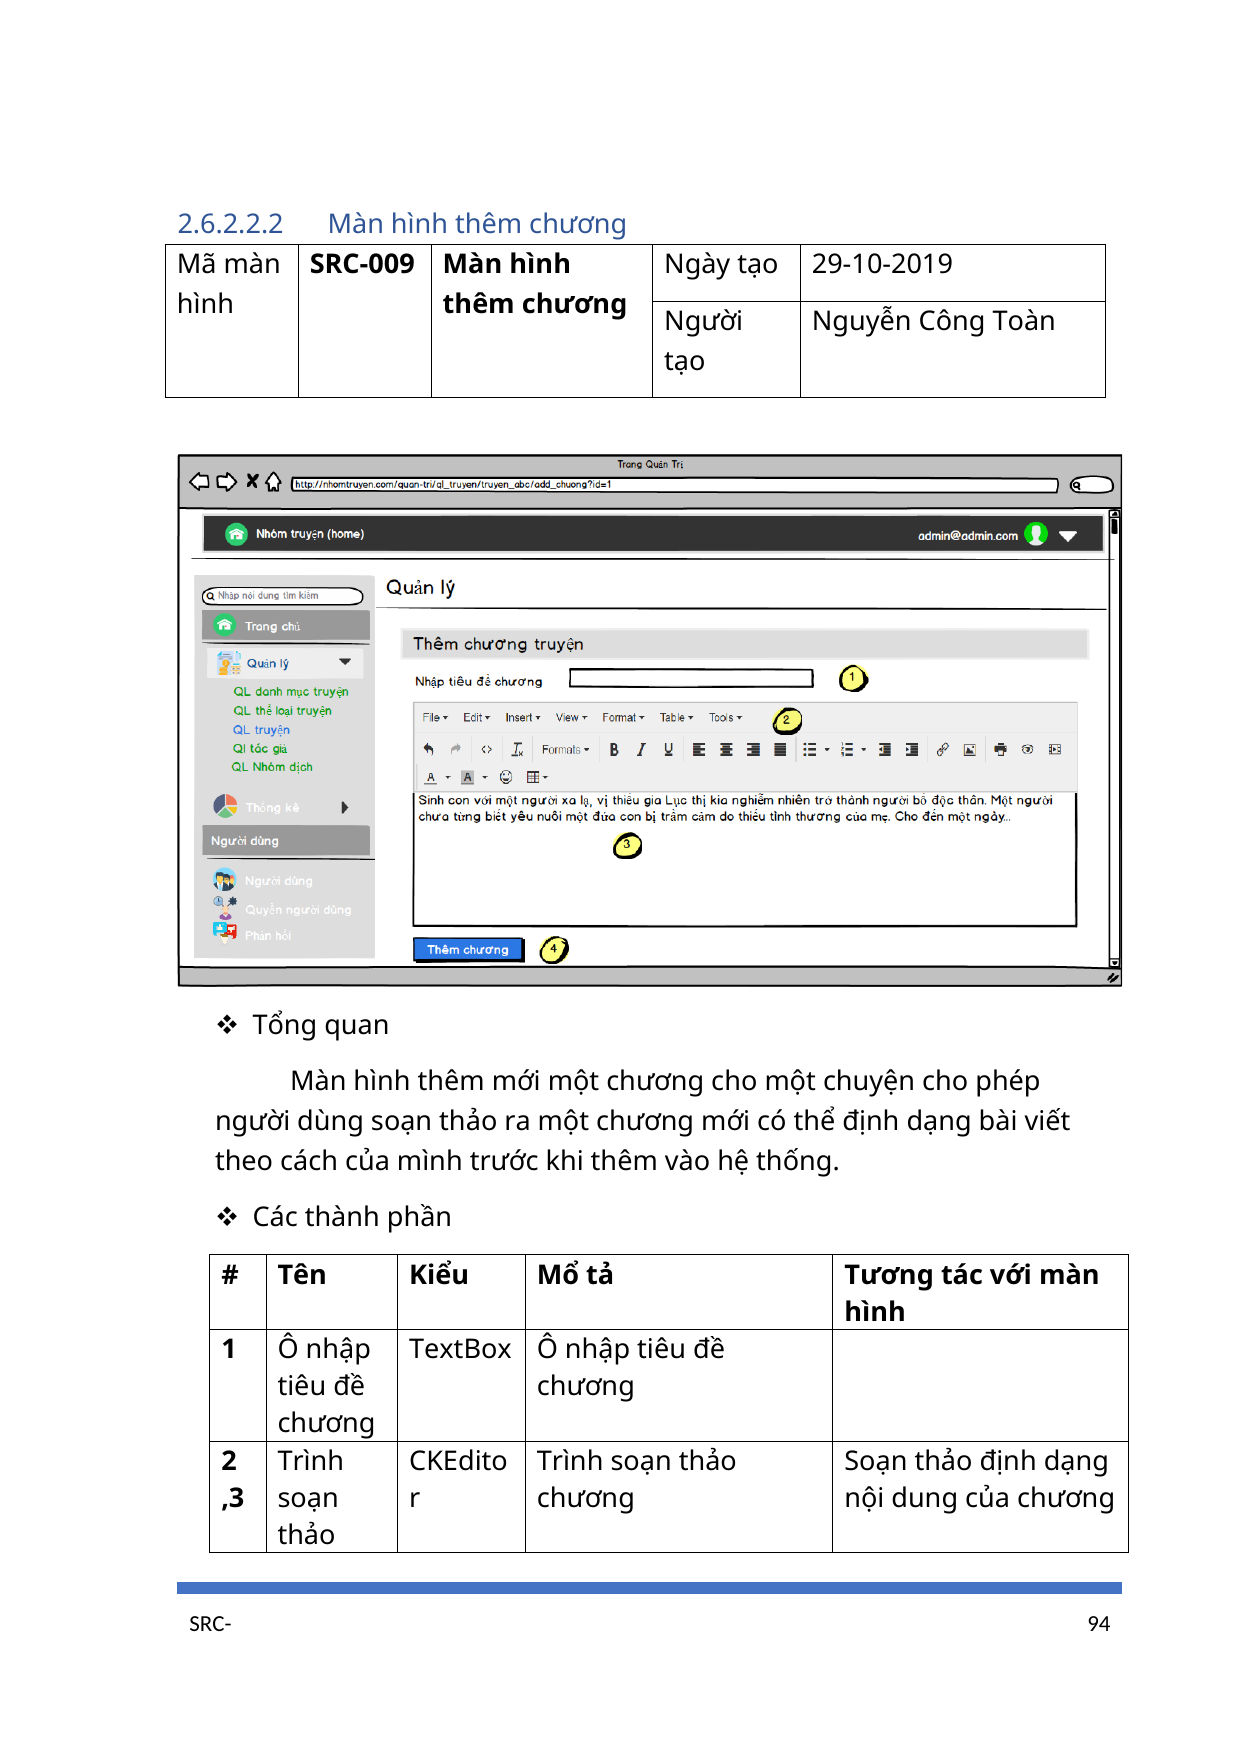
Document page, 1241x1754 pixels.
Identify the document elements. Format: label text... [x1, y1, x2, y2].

list Tổng quan [215, 1005, 1122, 1042]
list Các thành phần [215, 1198, 1122, 1234]
table_cell Soạn thảo định dạng nội dung của chương [833, 1442, 1128, 1552]
subtitle Màn hình thêm chương [177, 204, 1122, 241]
table_cell Ô nhập tiêu đề chương [267, 1330, 397, 1441]
table_cell Nguyễn Công Toàn [801, 302, 1105, 397]
table_header SRC-009 [299, 245, 431, 397]
table_cell [833, 1330, 1128, 1441]
table_header Tương tác với màn hình [833, 1255, 1128, 1329]
table_header # [210, 1255, 266, 1329]
table_header 29-10-2019 [801, 245, 1105, 301]
table_header Tên [267, 1255, 397, 1329]
table_header Ngày tạo [653, 245, 800, 301]
table_header Mã màn hình [166, 245, 298, 397]
text Màn hình thêm mới một chương cho một chuyện cho phép người dùng soạn thảo ra một chương mới có thể định dạng bài viết theo cách của mình trước khi thêm vào hệ thống. [215, 1062, 1122, 1178]
table_cell 1 [210, 1330, 266, 1441]
table_cell 2,3 [210, 1442, 266, 1552]
table_cell Trình soạn thảo [267, 1442, 397, 1552]
table_header Mổ tả [526, 1255, 832, 1329]
table_cell Người tạo [653, 302, 800, 397]
table_cell TextBox [398, 1330, 525, 1441]
table_cell CKEditor [398, 1442, 525, 1552]
picture [177, 454, 1123, 987]
table_cell Ô nhập tiêu đề chương [526, 1330, 832, 1441]
table_header Màn hình thêm chương [432, 245, 652, 397]
table_cell Trình soạn thảo chương [526, 1442, 832, 1552]
table_header Kiểu [398, 1255, 525, 1329]
